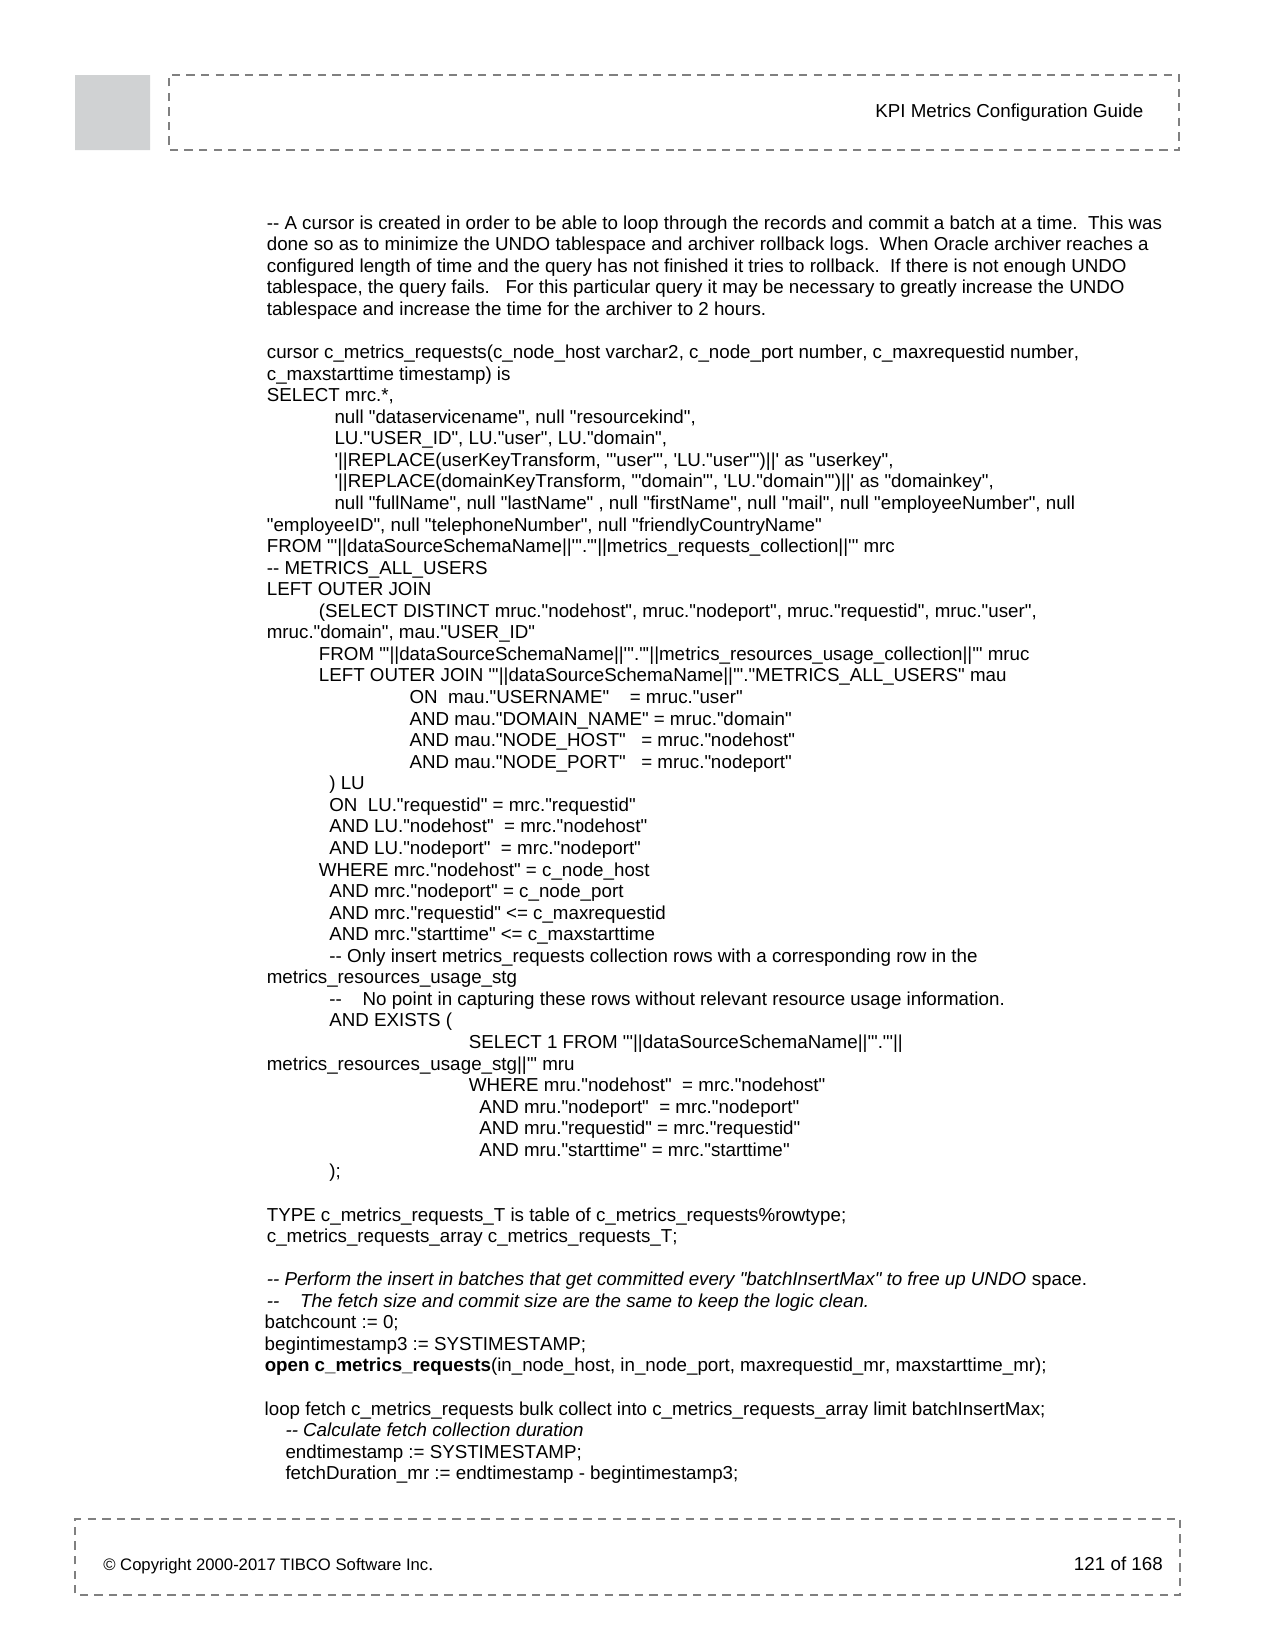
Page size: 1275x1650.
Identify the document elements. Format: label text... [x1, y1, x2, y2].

text -- Calculate fetch collection duration [244, 1419, 1162, 1441]
text c_metrics_requests_array c_metrics_requests_T; [244, 1225, 1162, 1246]
text AND mrc."nodeport" = c_node_port [244, 880, 1162, 901]
text open c_metrics_requests(in_node_host, in_node_port, maxrequestid_mr, maxstarttime_mr); [244, 1354, 1162, 1376]
text AND LU."nodeport" = mrc."nodeport" [244, 837, 1162, 858]
text fetchDuration_mr := endtimestamp - begintimestamp3; [244, 1462, 1162, 1484]
text AND EXISTS ( [244, 1009, 1162, 1031]
text FROM "'||dataSourceSchemaName||'"."'||metrics_requests_collection||'" mrc [267, 535, 1162, 556]
text -- METRICS_ALL_USERS [244, 556, 1162, 578]
text AND mru."nodeport" = mrc."nodeport" [244, 1096, 1162, 1117]
text -- A cursor is created in order to be able to loop through the records and commit a batch at a time. This was done so as to minimize the UNDO tablespace and archiver rollback logs. When Oracle archiver reaches a configured length of time and the query has not finished it tries to rollback. If there is not enough UNDO tablespace, the query fails. For this particular query it may be necessary to greatly increase the UNDO tablespace and increase the time for the archiver to 2 hours. [244, 211, 1162, 319]
text SELECT mrc.*, [244, 384, 1162, 406]
text ON LU."requestid" = mrc."requestid" [244, 794, 1162, 815]
text endtimestamp := SYSTIMESTAMP; [244, 1441, 1162, 1462]
text -- The fetch size and commit size are the same to keep the logic clean. [244, 1289, 1162, 1311]
text AND mru."starttime" = mrc."starttime" [244, 1139, 1162, 1160]
text AND mrc."requestid" <= c_maxrequestid [244, 901, 1162, 923]
text LEFT OUTER JOIN "'||dataSourceSchemaName||'"."METRICS_ALL_USERS" mau [244, 664, 1162, 686]
text FROM "'||dataSourceSchemaName||'"."'||metrics_resources_usage_collection||'" mruc [244, 643, 1162, 664]
text null "fullName", null "lastName" , null "firstName", null "mail", null "employeeNumber", null "employeeID", null "telephoneNumber", null "friendlyCountryName" [244, 492, 1162, 535]
text (SELECT DISTINCT mruc."nodehost", mruc."nodeport", mruc."requestid", mruc."user", mruc."domain", mau."USER_ID" [244, 599, 1162, 643]
text AND mrc."starttime" <= c_maxstarttime [244, 923, 1162, 944]
text batchcount := 0; [244, 1311, 1162, 1333]
text ); [244, 1160, 1162, 1182]
text cursor c_metrics_requests(c_node_host varchar2, c_node_port number, c_maxrequestid number, c_maxstarttime timestamp) is [244, 341, 1162, 384]
text '||REPLACE(userKeyTransform, '"user"', 'LU."user"')||' as "userkey", [244, 449, 1162, 470]
text WHERE mru."nodehost" = mrc."nodehost" [244, 1074, 1162, 1096]
text LEFT OUTER JOIN [244, 578, 1162, 599]
text loop fetch c_metrics_requests bulk collect into c_metrics_requests_array limit batchInsertMax; [244, 1397, 1162, 1419]
text AND mru."requestid" = mrc."requestid" [244, 1117, 1162, 1139]
text WHERE mrc."nodehost" = c_node_host [244, 858, 1162, 880]
text ON mau."USERNAME" = mruc."user" [244, 686, 1162, 707]
text SELECT 1 FROM "'||dataSourceSchemaName||'"."'||metrics_resources_usage_stg||'" mru [244, 1031, 1162, 1074]
text AND LU."nodehost" = mrc."nodehost" [244, 815, 1162, 837]
text AND mau."DOMAIN_NAME" = mruc."domain" [244, 707, 1162, 729]
text TYPE c_metrics_requests_T is table of c_metrics_requests%rowtype; [244, 1203, 1162, 1225]
text -- Perform the insert in batches that get committed every "batchInsertMax" to free up UNDO space. [244, 1268, 1162, 1289]
text -- Only insert metrics_requests collection rows with a corresponding row in the metrics_resources_usage_stg [244, 944, 1162, 988]
text LU."USER_ID", LU."user", LU."domain", [244, 427, 1162, 449]
text ) LU [244, 772, 1162, 794]
text AND mau."NODE_HOST" = mruc."nodehost" [244, 729, 1162, 751]
text -- No point in capturing these rows without relevant resource usage information. [244, 988, 1162, 1009]
text AND mau."NODE_PORT" = mruc."nodeport" [244, 751, 1162, 772]
text begintimestamp3 := SYSTIMESTAMP; [244, 1333, 1162, 1354]
text '||REPLACE(domainKeyTransform, '"domain"', 'LU."domain"')||' as "domainkey", [244, 470, 1162, 492]
text null "dataservicename", null "resourcekind", [244, 406, 1162, 427]
